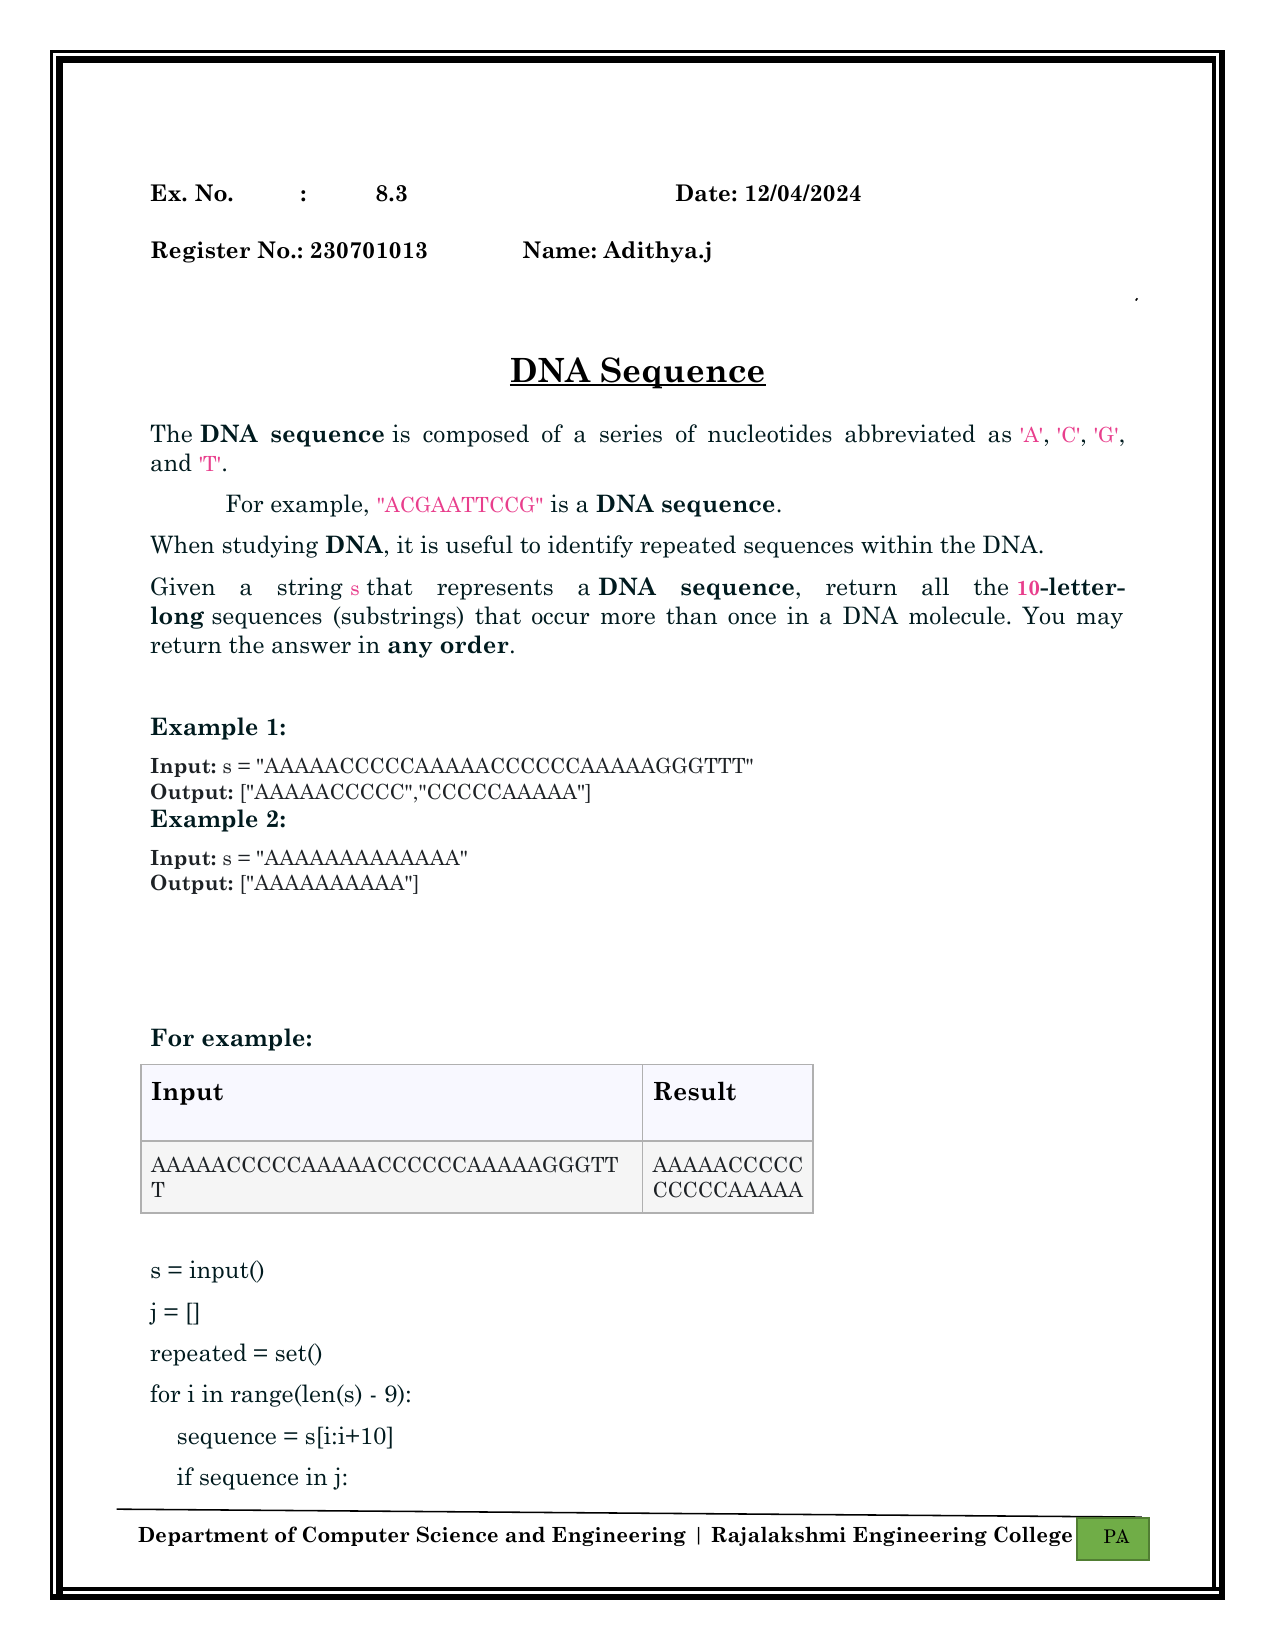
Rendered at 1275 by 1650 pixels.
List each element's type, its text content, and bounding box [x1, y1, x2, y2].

text if sequence in j: [150, 1462, 1125, 1491]
text DNA Sequence [150, 349, 1125, 389]
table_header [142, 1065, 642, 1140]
text repeated = set() [150, 1338, 1125, 1367]
text Input: s = "AAAAACCCCCAAAAACCCCCCAAAAAGGGTTT" [150, 753, 1125, 778]
text for i in range(len(s) - 9): [150, 1379, 1125, 1408]
text Example 1: [150, 712, 1125, 741]
text j = [] [150, 1296, 1125, 1325]
text For example, "ACGAATTCCG" is a DNA sequence. [150, 489, 1125, 518]
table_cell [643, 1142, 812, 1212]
text Ex. No. : 8.3 Date: 12/04/2024 [150, 179, 1125, 207]
text Given a string s that represents a DNA sequence, return all the 10-letter-long sequences (substrings) that occur more than once in a DNA molecule. You may return the answer in any order. [150, 572, 1125, 658]
text s = input() [150, 1255, 1125, 1284]
text sequence = s[i:i+10] [150, 1420, 1125, 1449]
text When studying DNA, it is useful to identify repeated sequences within the DNA. [150, 530, 1125, 559]
text Register No.: 230701013 Name: Adithya.j [150, 236, 1125, 263]
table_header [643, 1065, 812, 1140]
text The DNA sequence is composed of a series of nucleotides abbreviated as 'A', 'C', 'G', and 'T'. [150, 419, 1125, 476]
text Example 2: [150, 804, 1125, 832]
text Output: ["AAAAACCCCC","CCCCCAAAAA"] [150, 778, 1125, 804]
text For example: [150, 1022, 1125, 1051]
text Input: s = "AAAAAAAAAAAAA" [150, 845, 1125, 870]
text Output: ["AAAAAAAAAA"] [150, 870, 1125, 895]
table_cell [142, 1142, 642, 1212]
